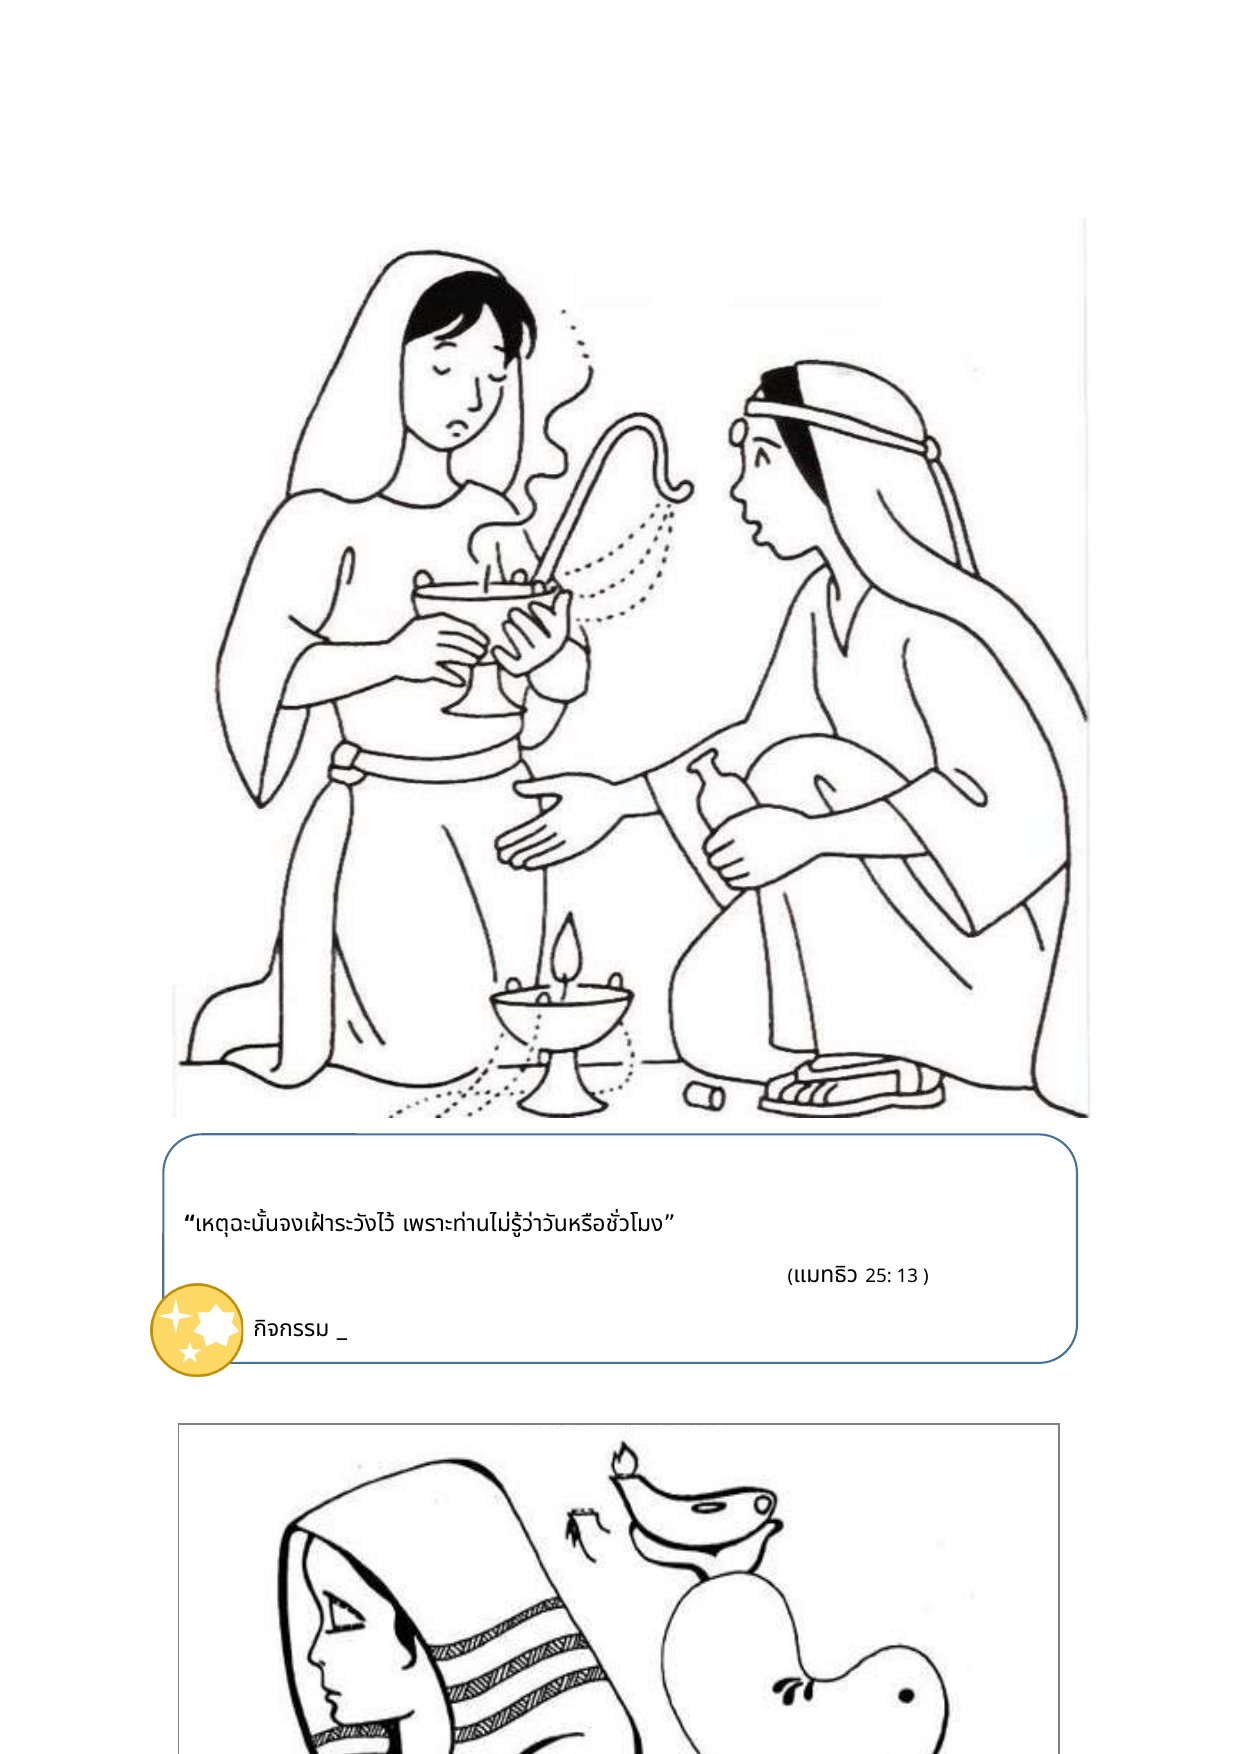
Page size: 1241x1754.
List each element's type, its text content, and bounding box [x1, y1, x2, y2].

text “เหตุฉะนั้นจงเฝ้าระวังไว้ เพราะท่านไม่รู้ว่าวันหรือชั่วโมง” [150, 1207, 1090, 1242]
picture [161, 217, 1091, 1118]
text (แมทธิว 25: 13 ) [150, 1261, 1090, 1291]
picture [150, 1283, 244, 1377]
picture [179, 1425, 1058, 1754]
text กิจกรรม _ [244, 1310, 1090, 1347]
